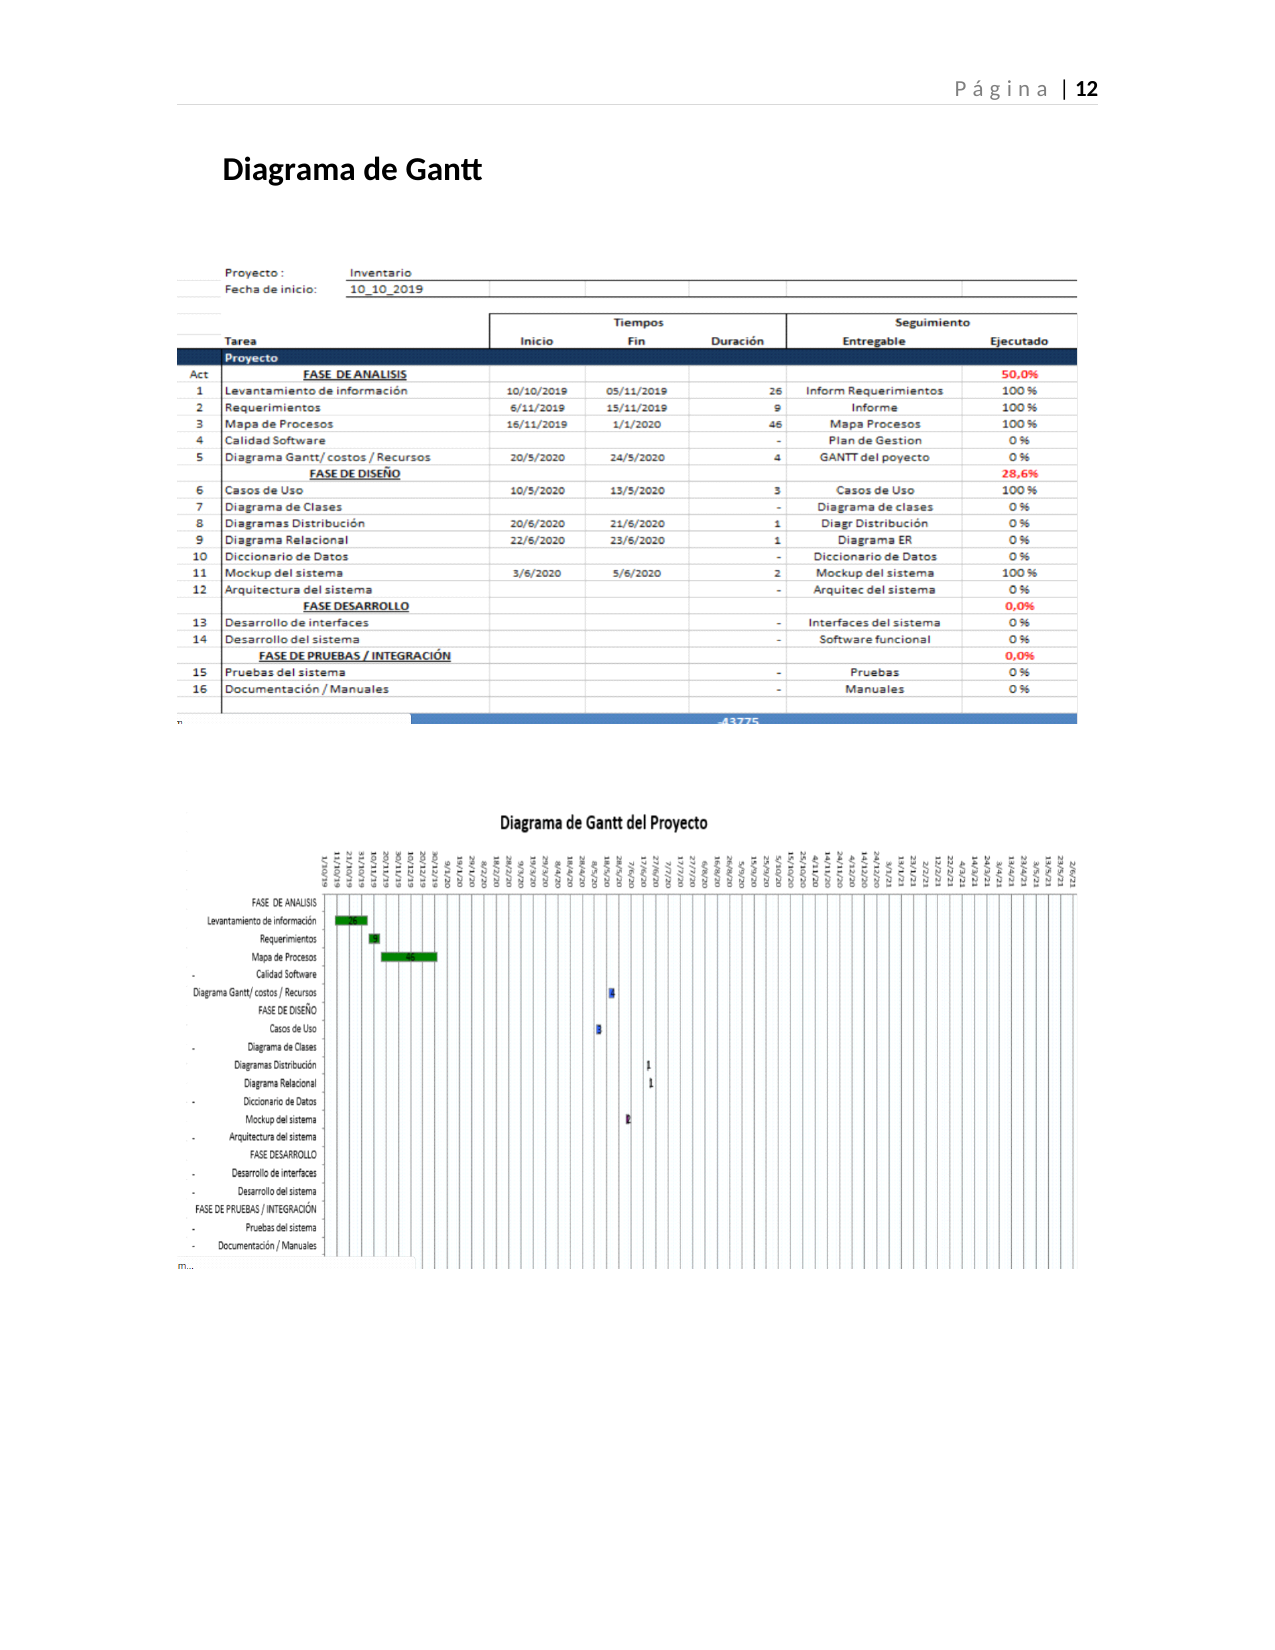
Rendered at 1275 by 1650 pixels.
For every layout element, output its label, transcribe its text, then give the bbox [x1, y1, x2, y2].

picture [177, 262, 1078, 724]
text Diagrama de Gantt [177, 148, 1098, 188]
picture [177, 803, 1078, 1269]
